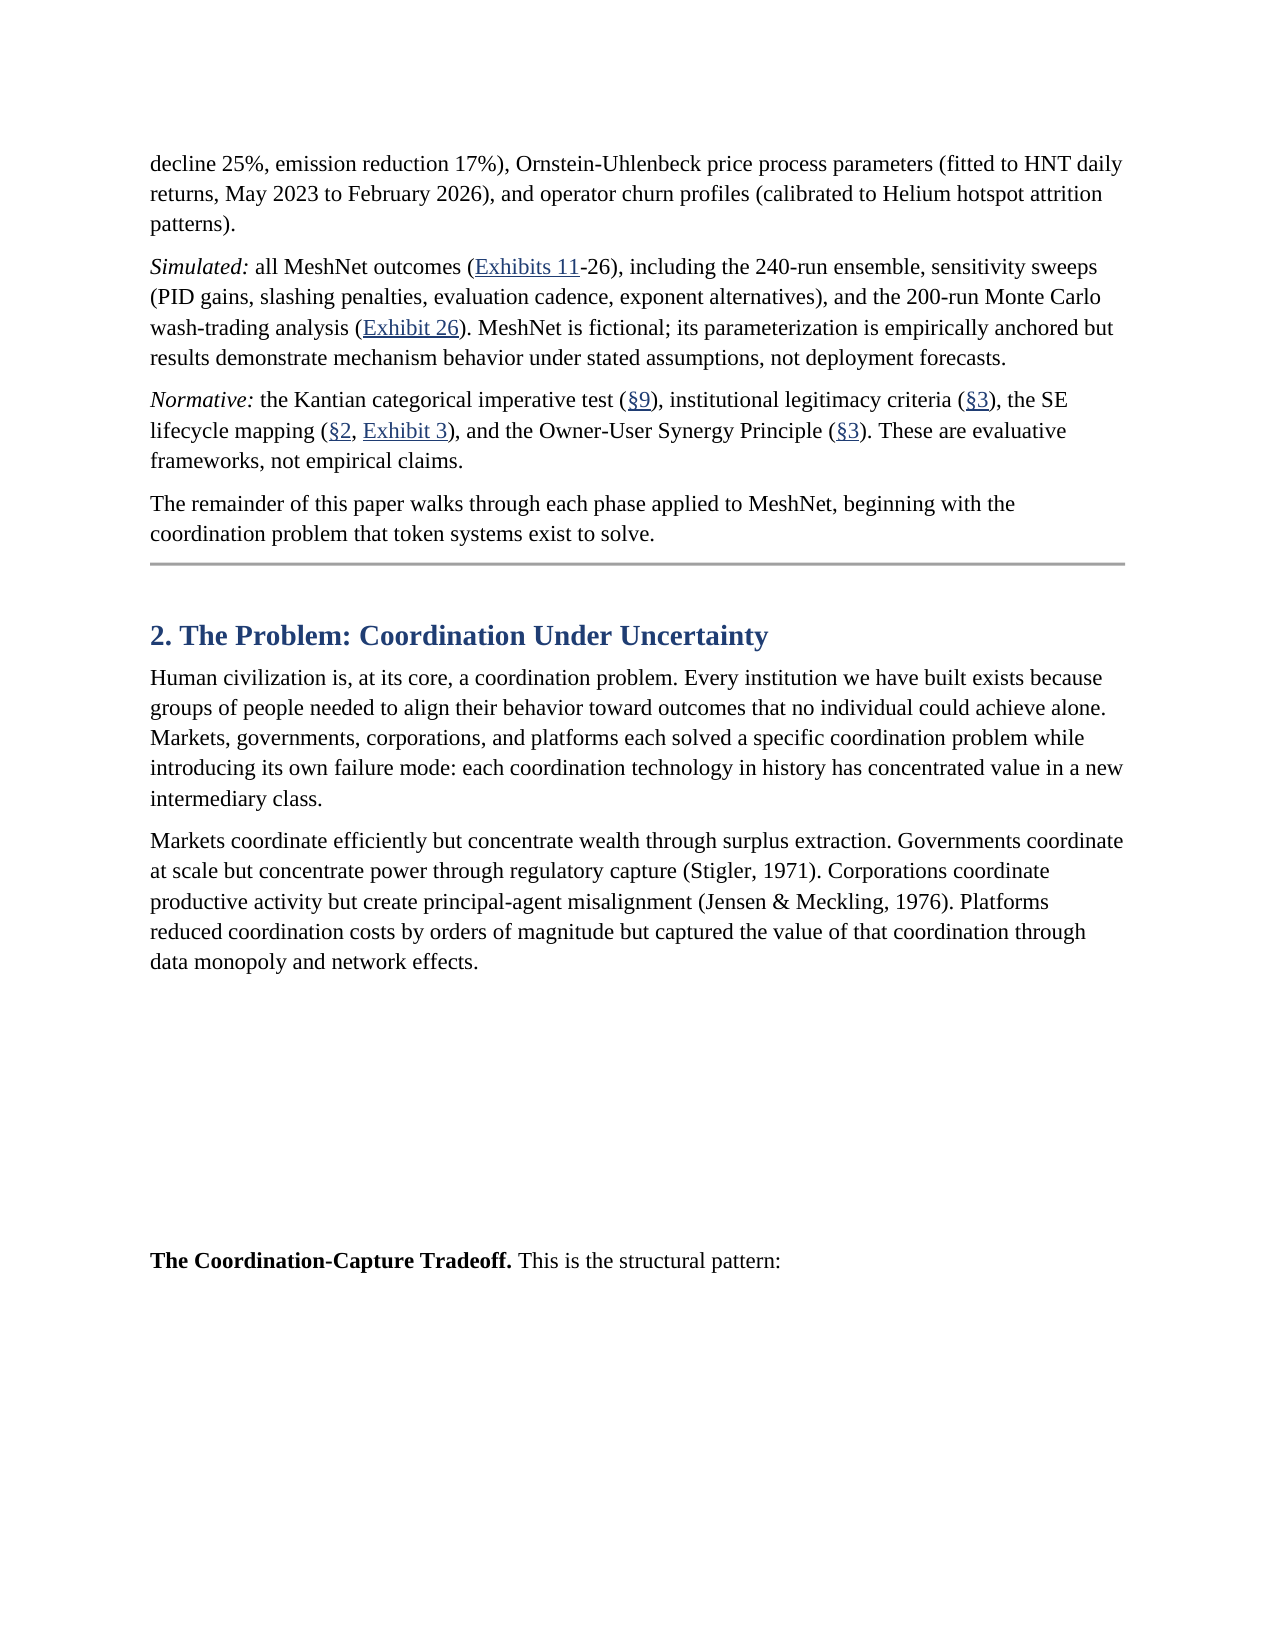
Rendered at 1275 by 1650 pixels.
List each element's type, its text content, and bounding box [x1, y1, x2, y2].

text The Coordination-Capture Tradeoff. This is the structural pattern: [150, 1247, 1125, 1273]
text The remainder of this paper walks through each phase applied to MeshNet, beginning with the coordination problem that token systems exist to solve. [150, 489, 1125, 546]
text Normative: the Kantian categorical imperative test (§9), institutional legitimacy criteria (§3), the SE lifecycle mapping (§2, Exhibit 3), and the Owner-User Synergy Principle (§3). These are evaluative frameworks, not empirical claims. [150, 386, 1125, 473]
subtitle 2. The Problem: Coordination Under Uncertainty [150, 618, 1125, 651]
text Human civilization is, at its core, a coordination problem. Every institution we have built exists because groups of people needed to align their behavior toward outcomes that no individual could achieve alone. Markets, governments, corporations, and platforms each solved a specific coordination problem while introducing its own failure mode: each coordination technology in history has concentrated value in a new intermediary class. [150, 664, 1125, 811]
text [150, 150, 1125, 237]
text Simulated: all MeshNet outcomes (Exhibits 11-26), including the 240-run ensemble, sensitivity sweeps (PID gains, slashing penalties, evaluation cadence, exponent alternatives), and the 200-run Monte Carlo wash-trading analysis (Exhibit 26). MeshNet is fictional; its parameterization is empirically anchored but results demonstrate mechanism behavior under stated assumptions, not deployment forecasts. [150, 253, 1125, 370]
text Markets coordinate efficiently but concentrate wealth through surplus extraction. Governments coordinate at scale but concentrate power through regulatory capture (Stigler, 1971). Corporations coordinate productive activity but create principal-agent misalignment (Jensen & Meckling, 1976). Platforms reduced coordination costs by orders of magnitude but captured the value of that coordination through data monopoly and network effects. [150, 827, 1125, 974]
